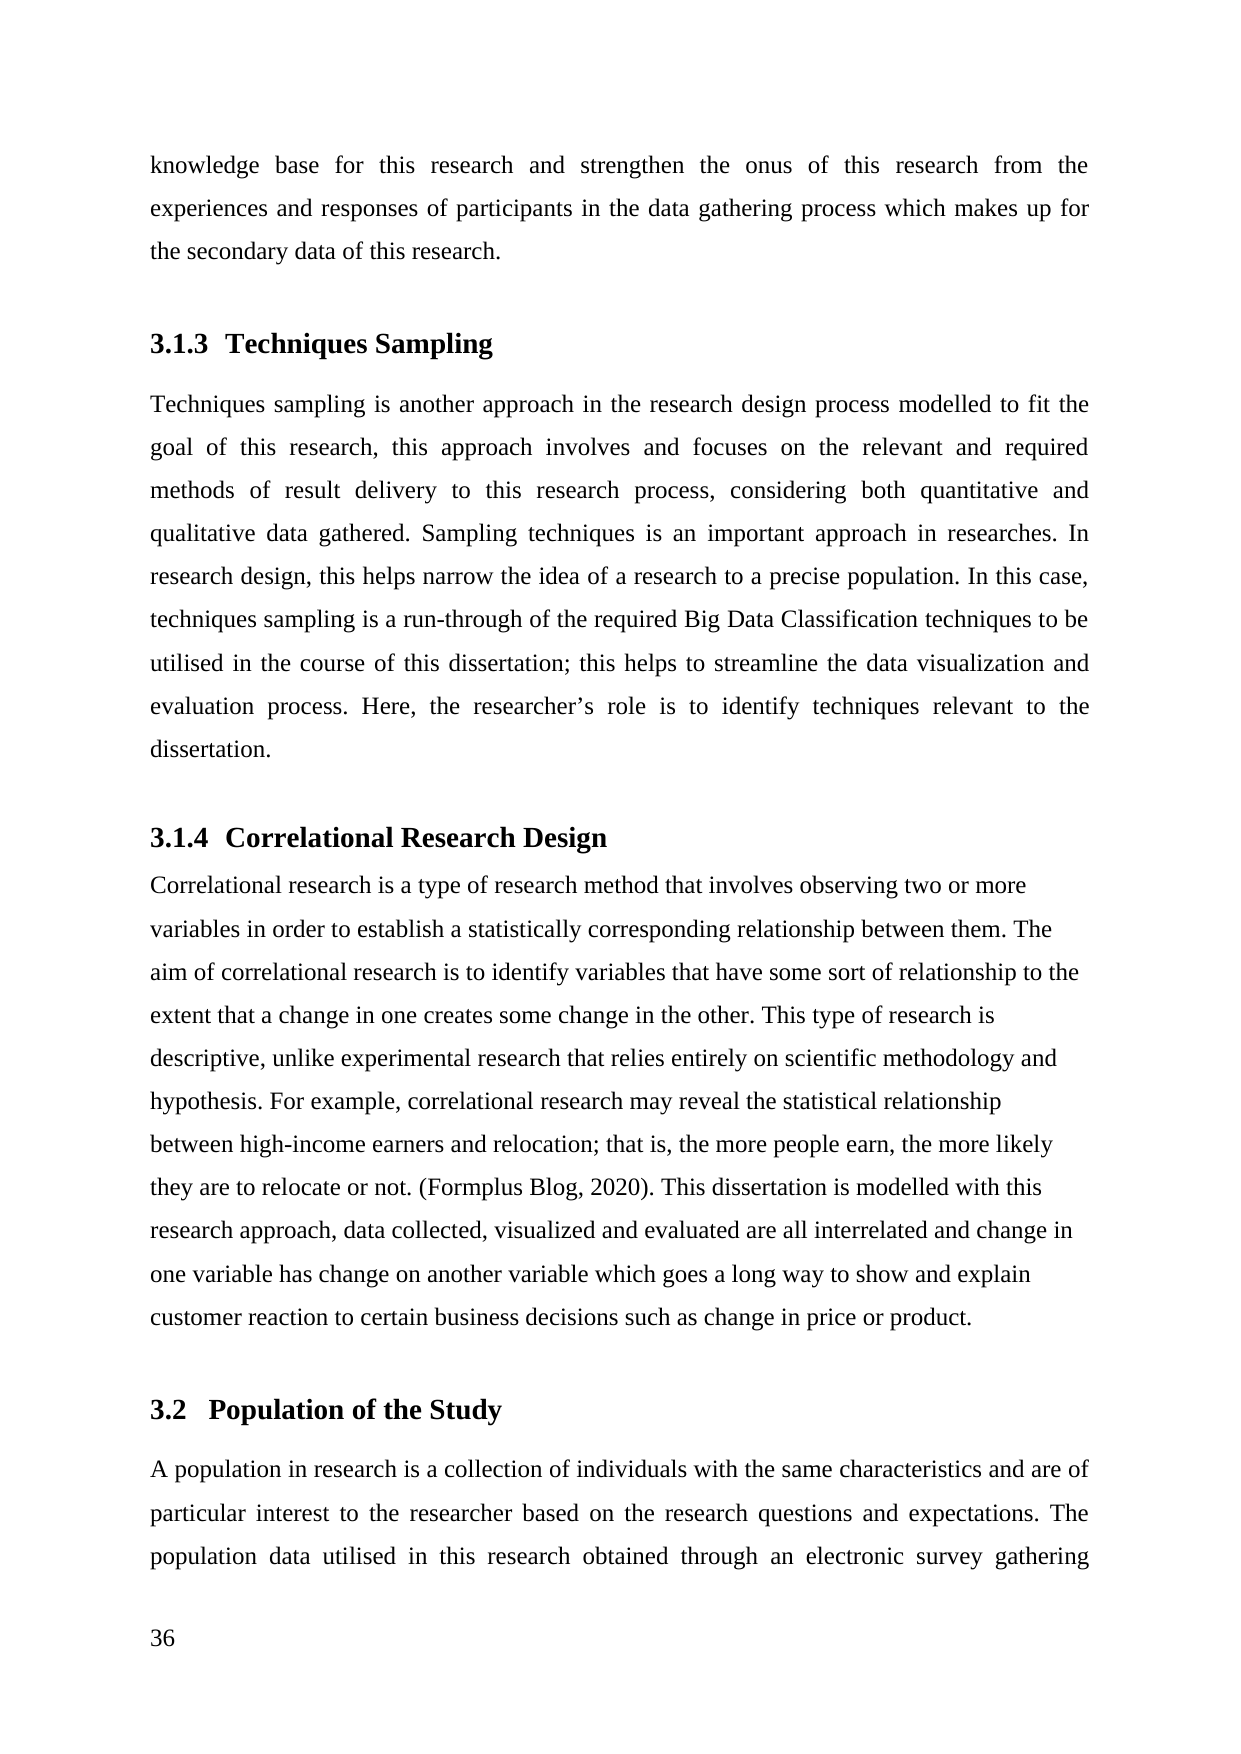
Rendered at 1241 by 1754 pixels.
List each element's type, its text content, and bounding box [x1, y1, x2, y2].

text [150, 150, 1090, 265]
text Techniques sampling is another approach in the research design process modelled to fit the goal of this research, this approach involves and focuses on the relevant and required methods of result delivery to this research process, considering both quantitative and qualitative data gathered. Sampling techniques is an important approach in researches. In research design, this helps narrow the idea of a research to a precise population. In this case, techniques sampling is a run-through of the required Big Data Classification techniques to be utilised in the course of this dissertation; this helps to streamline the data visualization and evaluation process. Here, the researcher’s role is to identify techniques relevant to the dissertation. [150, 389, 1090, 763]
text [150, 1454, 1090, 1569]
text Correlational research is a type of research method that involves observing two or more variables in order to establish a statistically corresponding relationship between them. The aim of correlational research is to identify variables that have some sort of relationship to the extent that a change in one creates some change in the other. This type of research is descriptive, unlike experimental research that relies entirely on scientific methodology and hypothesis. For example, correlational research may reveal the statistical relationship between high-income earners and relocation; that is, the more people earn, the more likely they are to relocate or not. (Formplus Blog, 2020). This dissertation is modelled with this research approach, data collected, visualized and evaluated are all interrelated and change in one variable has change on another variable which goes a long way to show and explain customer reaction to certain business decisions such as change in price or product. [150, 871, 1090, 1331]
subtitle Population of the Study [150, 1392, 1090, 1426]
subtitle Techniques Sampling [150, 327, 1090, 360]
list Correlational Research Design [150, 820, 1090, 854]
